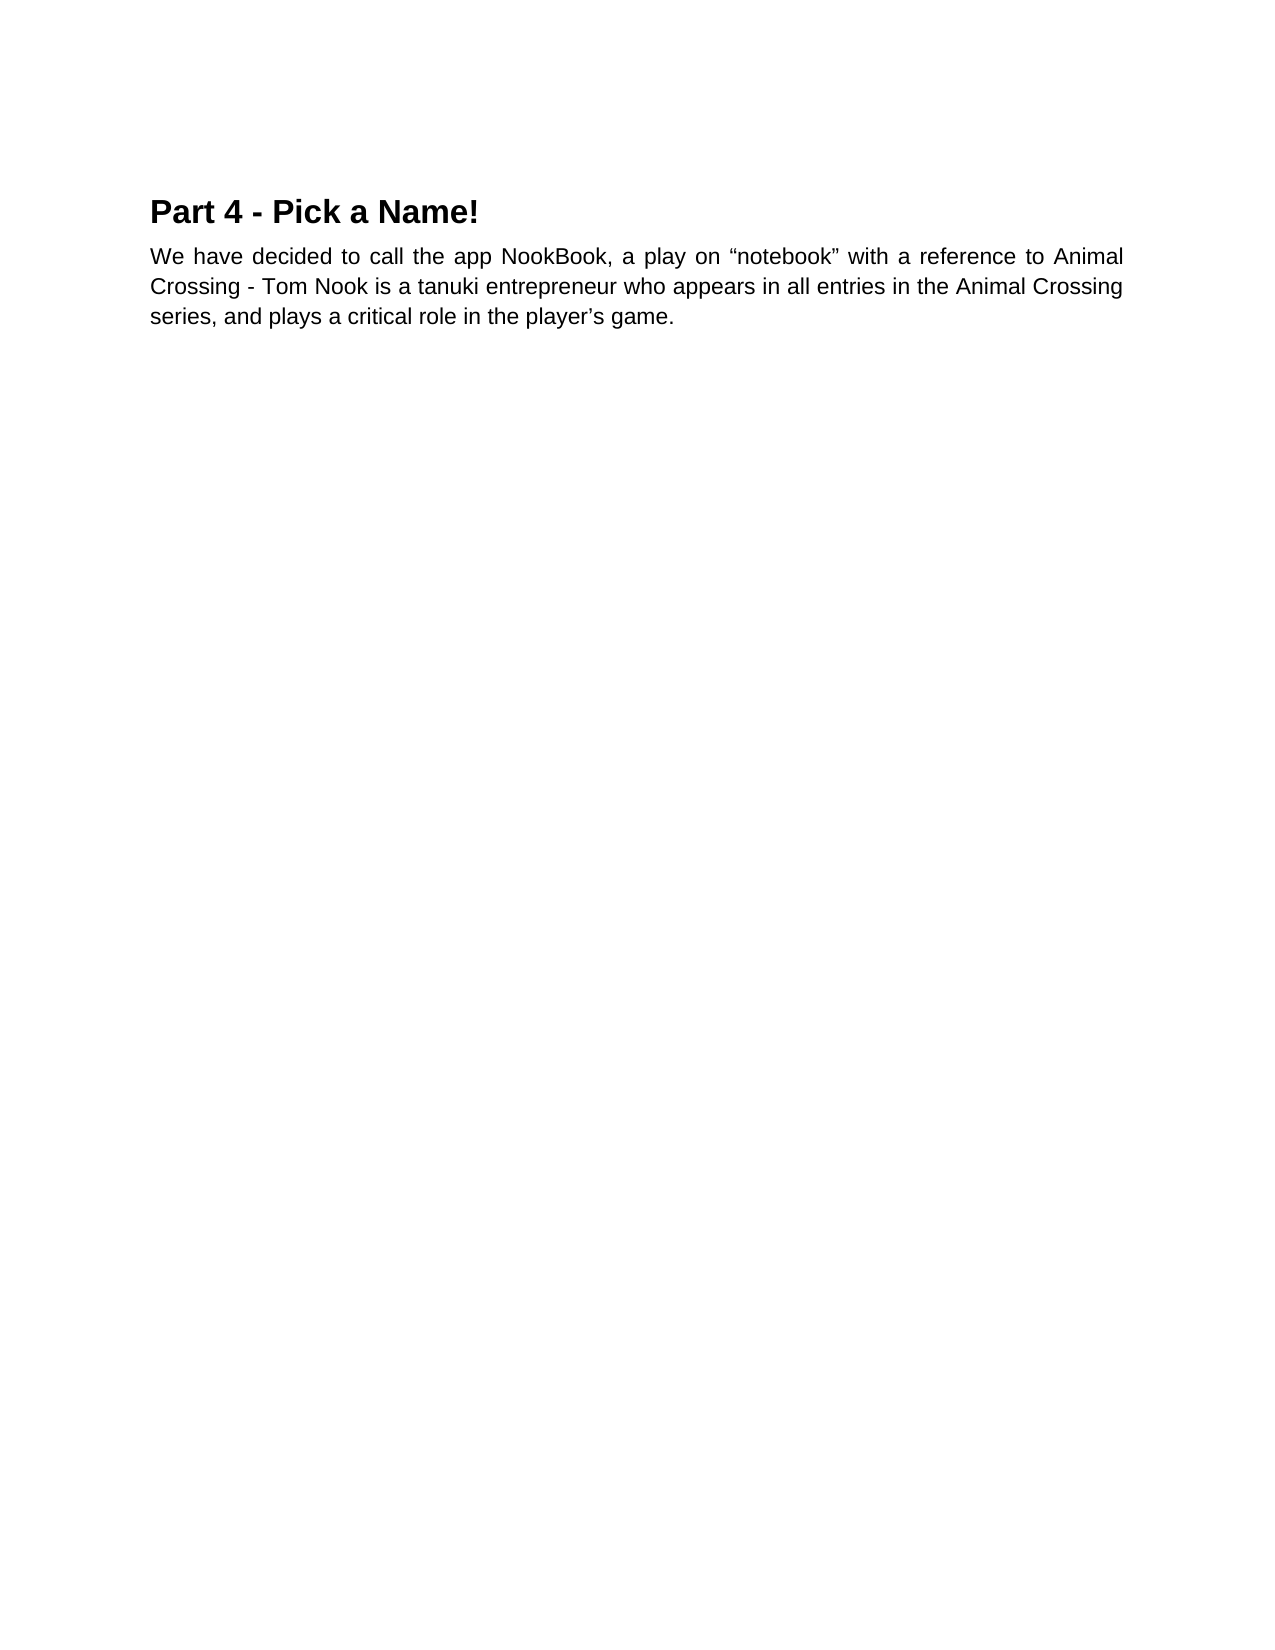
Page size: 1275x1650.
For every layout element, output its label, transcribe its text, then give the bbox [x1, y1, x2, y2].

subtitle Part 4 - Pick a Name! [150, 192, 1125, 230]
text We have decided to call the app NookBook, a play on “notebook” with a reference to Animal Crossing - Tom Nook is a tanuki entrepreneur who appears in all entries in the Animal Crossing series, and plays a critical role in the player’s game. [150, 243, 1125, 329]
